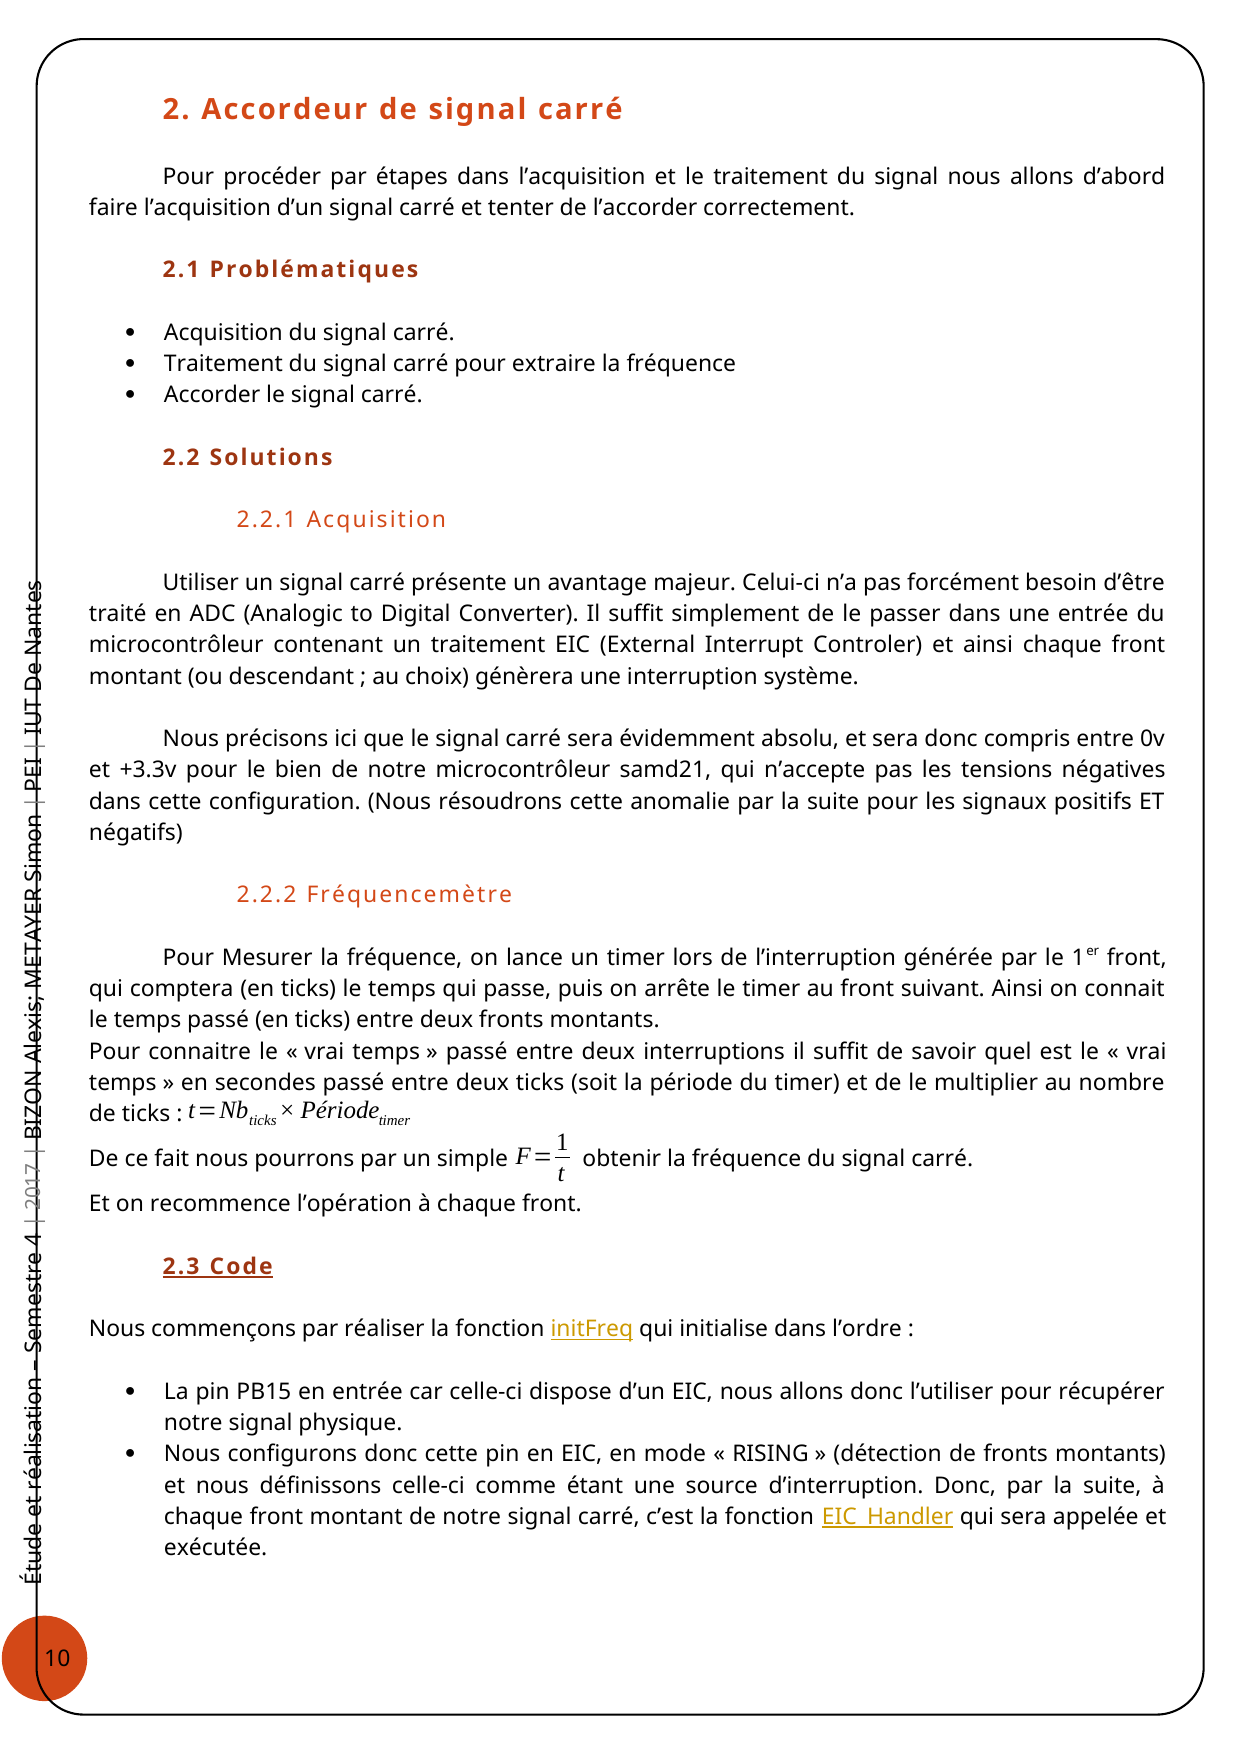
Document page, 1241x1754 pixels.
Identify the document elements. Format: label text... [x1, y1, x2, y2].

list Traitement du signal carré pour extraire la fréquence [126, 347, 1166, 378]
text Et on recommence l’opération à chaque front. [89, 1187, 1166, 1219]
subtitle 2.1 Problématiques [89, 253, 1166, 284]
subtitle 2.2.2 Fréquencemètre [236, 878, 1166, 909]
list Nous configurons donc cette pin en EIC, en mode « RISING » (détection de fronts montants) et nous définissons celle-ci comme étant une source d’interruption. Donc, par la suite, à chaque front montant de notre signal carré, c’est la fonction EIC_Handler qui sera appelée et exécutée. [126, 1437, 1166, 1562]
text De ce fait nous pourrons par un simple obtenir la fréquence du signal carré. [89, 1128, 1166, 1187]
list Accorder le signal carré. [126, 378, 1166, 409]
subtitle 2.2 Solutions [89, 441, 1166, 472]
subtitle 2.3 Code [89, 1250, 1166, 1281]
list Acquisition du signal carré. [126, 316, 1166, 347]
text Pour Mesurer la fréquence, on lance un timer lors de l’interruption générée par le 1er front, qui comptera (en ticks) le temps qui passe, puis on arrête le timer au front suivant. Ainsi on connait le temps passé (en ticks) entre deux fronts montants. [89, 941, 1166, 1034]
text Nous précisons ici que le signal carré sera évidemment absolu, et sera donc compris entre 0v et +3.3v pour le bien de notre microcontrôleur samd21, qui n’accepte pas les tensions négatives dans cette configuration. (Nous résoudrons cette anomalie par la suite pour les signaux positifs ET négatifs) [89, 722, 1166, 847]
subtitle 2. Accordeur de signal carré [89, 89, 1166, 128]
list La pin PB15 en entrée car celle-ci dispose d’un EIC, nous allons donc l’utiliser pour récupérer notre signal physique. [126, 1375, 1166, 1437]
text Nous commençons par réaliser la fonction initFreq qui initialise dans l’ordre : [89, 1312, 1166, 1344]
subtitle 2.2.1 Acquisition [236, 503, 1166, 534]
text Pour procéder par étapes dans l’acquisition et le traitement du signal nous allons d’abord faire l’acquisition d’un signal carré et tenter de l’accorder correctement. [89, 159, 1166, 222]
text Pour connaitre le « vrai temps » passé entre deux interruptions il suffit de savoir quel est le « vrai temps » en secondes passé entre deux ticks (soit la période du timer) et de le multiplier au nombre de ticks : [89, 1034, 1166, 1128]
text Utiliser un signal carré présente un avantage majeur. Celui-ci n’a pas forcément besoin d’être traité en ADC (Analogic to Digital Converter). Il suffit simplement de le passer dans une entrée du microcontrôleur contenant un traitement EIC (External Interrupt Controler) et ainsi chaque front montant (ou descendant ; au choix) génèrera une interruption système. [89, 566, 1166, 691]
